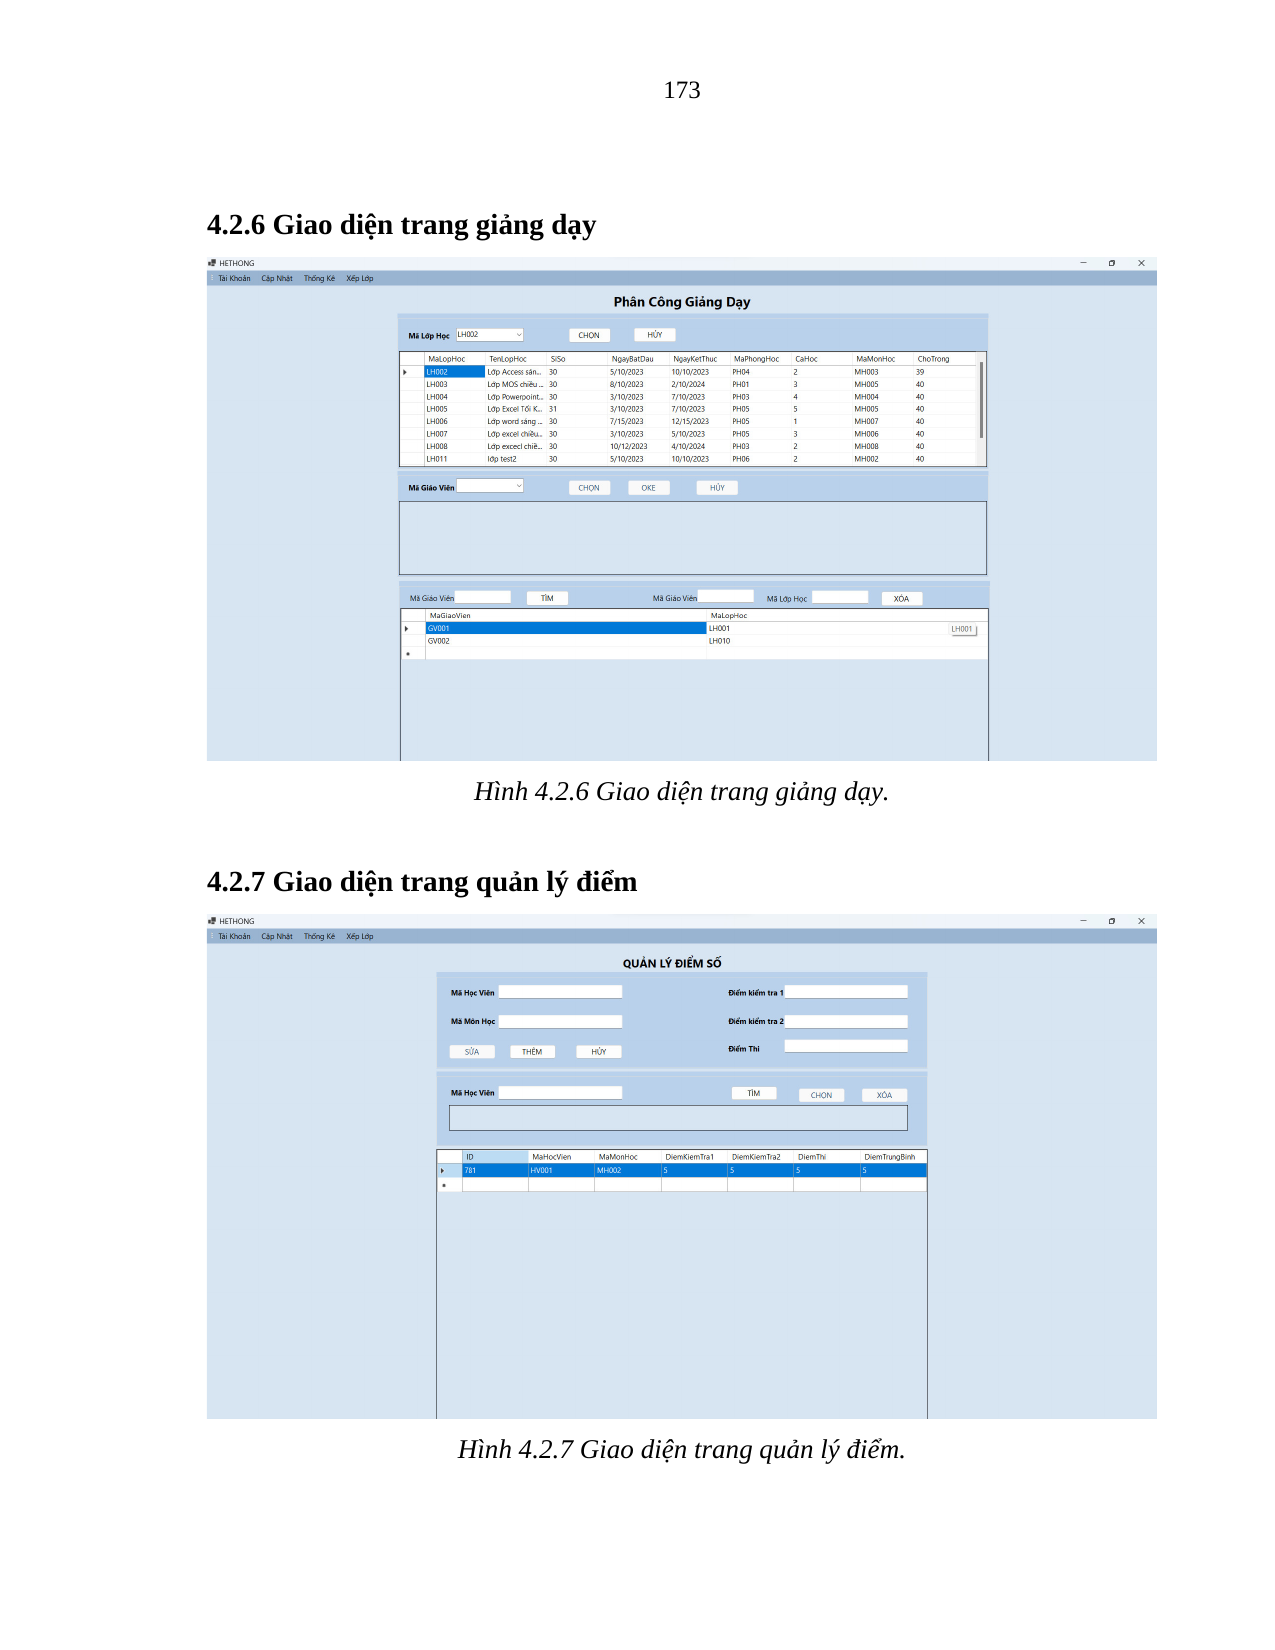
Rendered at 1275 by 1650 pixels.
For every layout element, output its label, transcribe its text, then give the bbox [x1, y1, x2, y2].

subtitle 4.2.6 Giao diện trang giảng dạy [207, 207, 1157, 240]
text Hình 4.2.7 Giao diện trang quản lý điểm. [207, 1433, 1157, 1464]
picture [206, 257, 1157, 761]
subtitle 4.2.7 Giao diện trang quản lý điểm [207, 864, 1157, 898]
text Hình 4.2.6 Giao diện trang giảng dạy. [207, 775, 1157, 806]
picture [206, 914, 1157, 1419]
